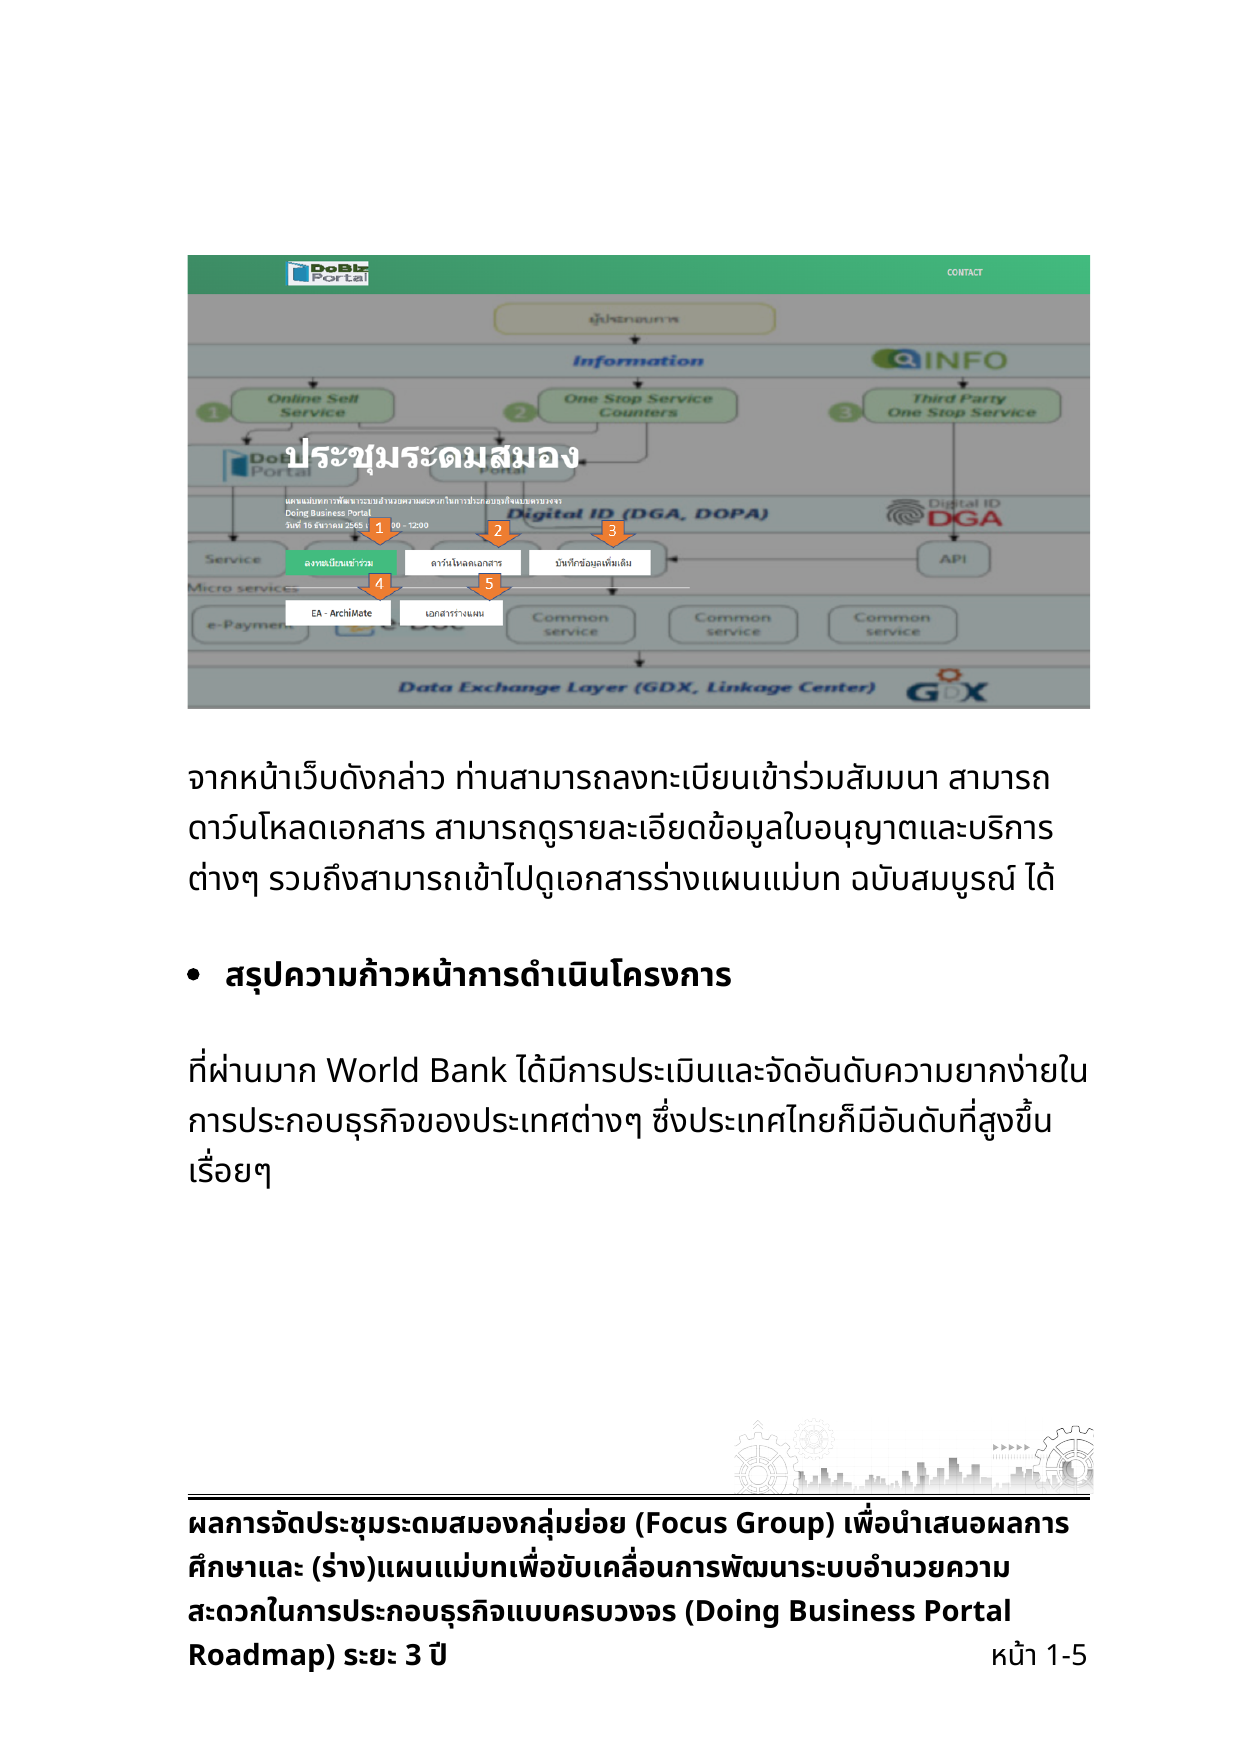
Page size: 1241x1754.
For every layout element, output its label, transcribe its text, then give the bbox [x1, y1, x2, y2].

text จากหน้าเว็บดังกล่าว ท่านสามารถลงทะเบียนเข้าร่วมสัมมนา สามารถดาว์นโหลดเอกสาร สามารถดูรายละเอียดข้อมูลใบอนุญาตและบริการต่างๆ รวมถึงสามารถเข้าไปดูเอกสารร่างแผนแม่บท ฉบับสมบูรณ์ ได้ [187, 754, 1090, 905]
text ที่ผ่านมาก World Bank ได้มีการประเมินและจัดอันดับความยากง่ายในการประกอบธุรกิจของประเทศต่างๆ ซึ่งประเทศไทยก็มีอันดับที่สูงขึ้นเรื่อยๆ [187, 1046, 1090, 1198]
picture [734, 1416, 1094, 1494]
list สรุปความก้าวหน้าการดำเนินโครงการ [187, 951, 1090, 1001]
picture [187, 255, 1091, 709]
